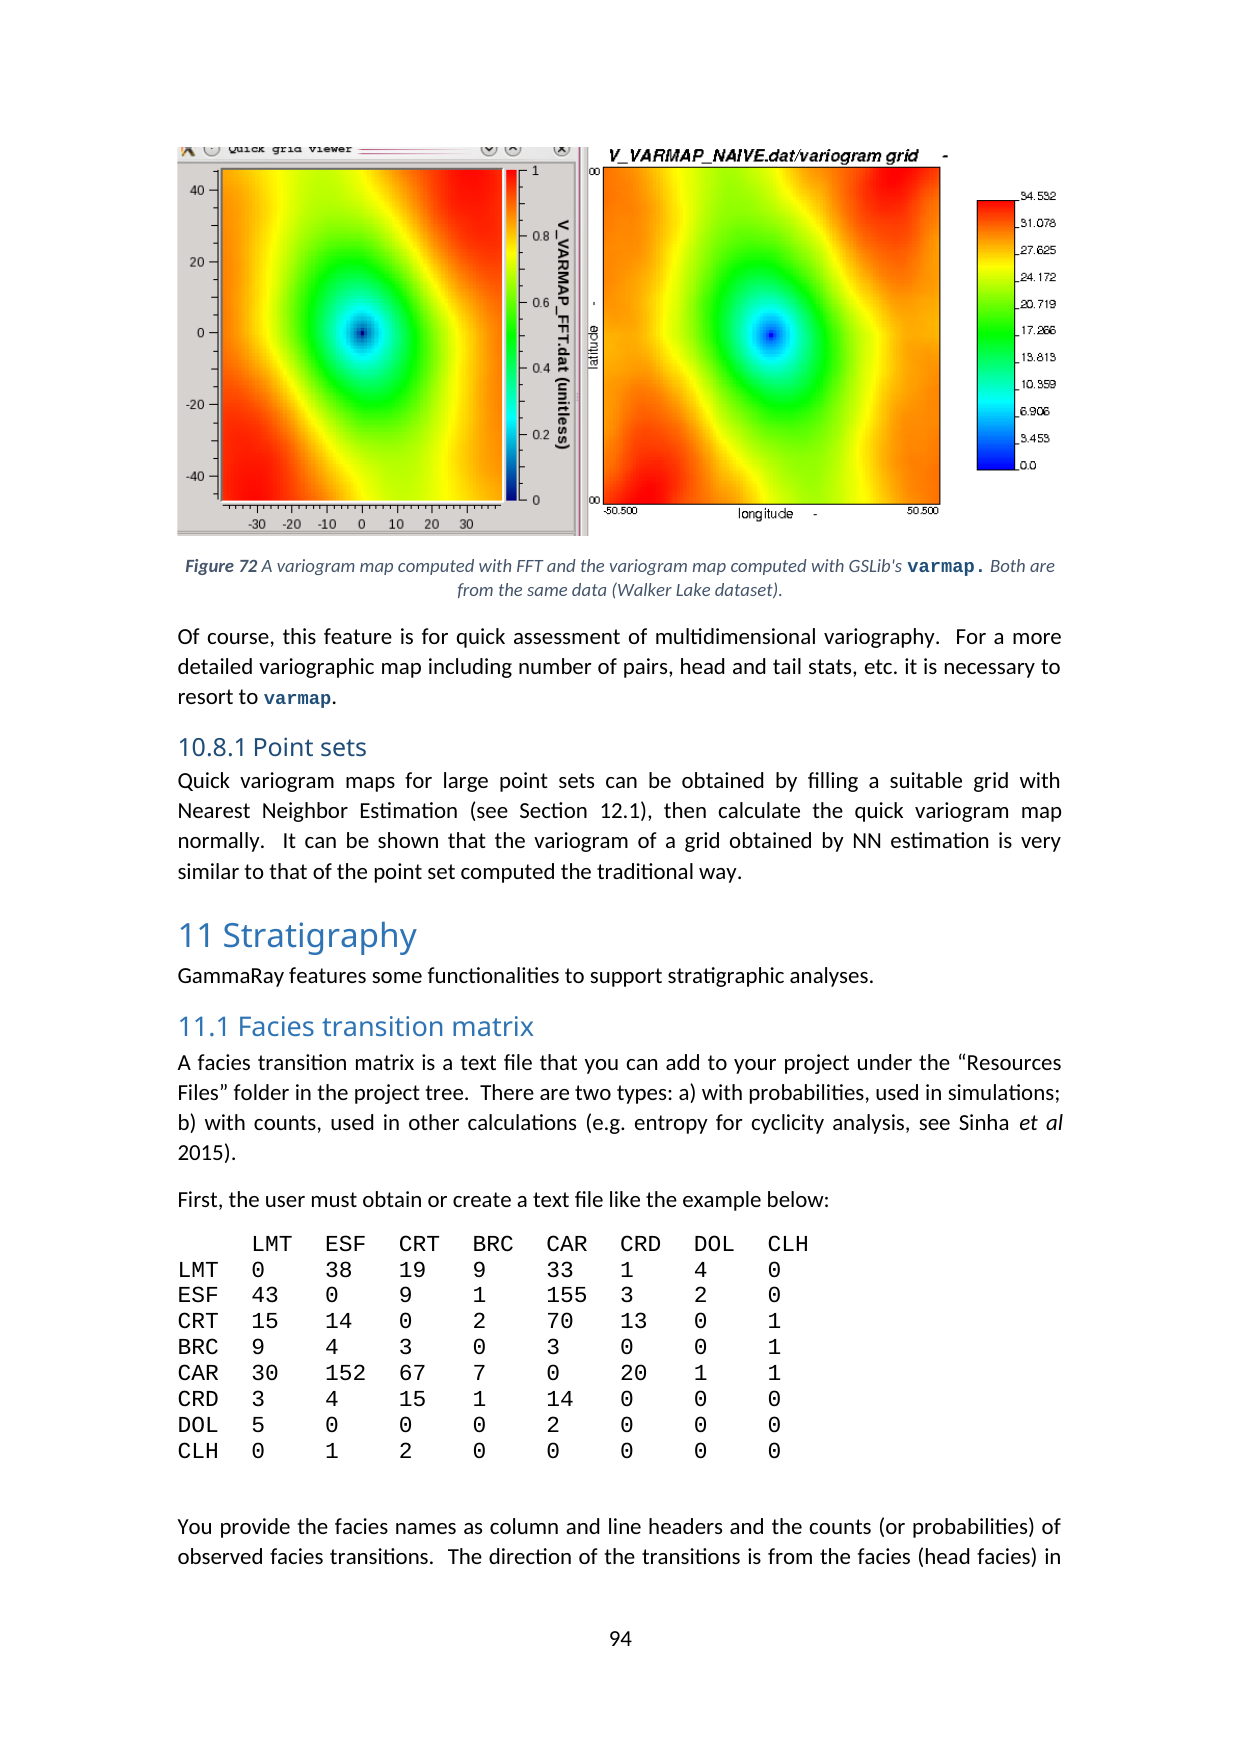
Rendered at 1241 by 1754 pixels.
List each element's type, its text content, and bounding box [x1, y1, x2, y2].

text Of course, this feature is for quick assessment of multidimensional variography. For a more detailed variographic map including number of pairs, head and tail stats, etc. it is necessary to resort to varmap. [177, 622, 1063, 711]
text First, the user must obtain or create a text file like the example below: [177, 1185, 1063, 1213]
text GammaRay features some functionalities to support stratigraphic analyses. [177, 961, 1063, 989]
text CLH 0 1 2 0 0 0 0 0 [177, 1439, 1063, 1465]
text CRT 15 14 0 2 70 13 0 1 [177, 1310, 1063, 1336]
text LMT ESF CRT BRC CAR CRD DOL CLH [177, 1232, 1063, 1258]
text CRD 3 4 15 1 14 0 0 0 [177, 1388, 1063, 1413]
text Quick variogram maps for large point sets can be obtained by filling a suitable grid with Nearest Neighbor Estimation (see Section 11.1), then calculate the quick variogram map normally. It can be shown that the variogram of a grid obtained by NN estimation is very similar to that of the point set computed the traditional way. [177, 766, 1063, 885]
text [177, 1512, 1063, 1571]
text CAR 30 152 67 7 0 20 1 1 [177, 1362, 1063, 1388]
text ESF 43 0 9 1 155 3 2 0 [177, 1284, 1063, 1310]
text A facies transition matrix is a text file that you can add to your project under the “Resources Files” folder in the project tree. There are two types: a) with probabilities, used in simulations; b) with counts, used in other calculations (e.g. entropy for cyclicity analysis, see Sinha et al 2015). [177, 1048, 1063, 1166]
picture [177, 147, 1063, 536]
text BRC 9 4 3 0 3 0 0 1 [177, 1336, 1063, 1362]
text DOL 5 0 0 0 2 0 0 0 [177, 1413, 1063, 1439]
subtitle Facies transition matrix [177, 1008, 1063, 1045]
text Figure 72 A variogram map computed with FFT and the variogram map computed with GSLib's varmap. Both are from the same data (Walker Lake dataset). [177, 554, 1063, 601]
text LMT 0 38 19 9 33 1 4 0 [177, 1258, 1063, 1284]
subtitle Point sets [177, 729, 1063, 763]
subtitle Stratigraphy [177, 912, 1063, 957]
